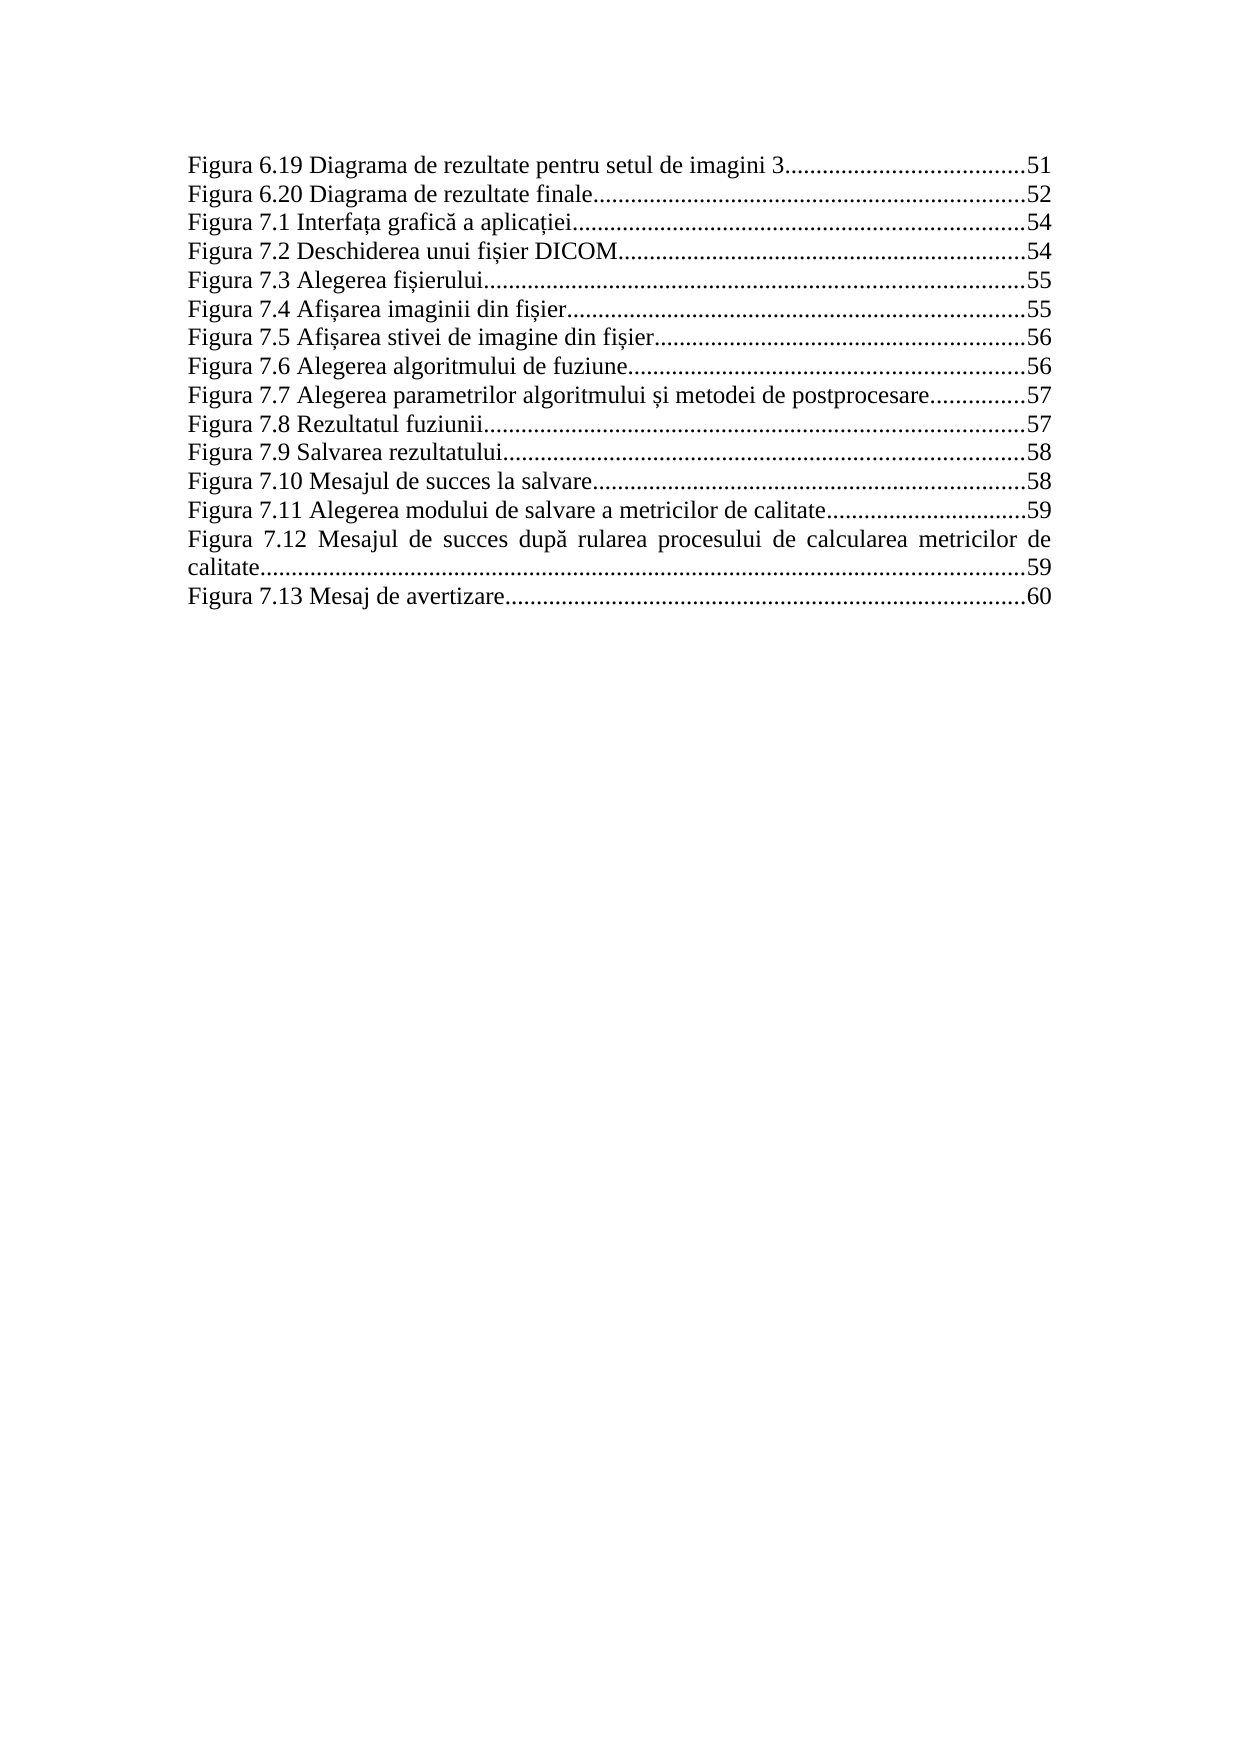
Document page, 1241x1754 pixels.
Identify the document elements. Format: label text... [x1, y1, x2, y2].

text Figura 7.6 Alegerea algoritmului de fuziune 56 [187, 351, 1053, 380]
text Figura 7.10 Mesajul de succes la salvare 58 [187, 466, 1053, 495]
text Figura 7.3 Alegerea fișierului 55 [187, 265, 1053, 294]
text Figura 7.7 Alegerea parametrilor algoritmului și metodei de postprocesare 57 [187, 380, 1053, 409]
text Figura 7.8 Rezultatul fuziunii 57 [187, 409, 1053, 437]
text Figura 6.19 Diagrama de rezultate pentru setul de imagini 3 51 [187, 150, 1053, 179]
text Figura 6.20 Diagrama de rezultate finale 52 [187, 179, 1053, 207]
text Figura 7.2 Deschiderea unui fișier DICOM 54 [187, 236, 1053, 265]
text Figura 7.12 Mesajul de succes după rularea procesului de calcularea metricilor de calitate 59 [187, 524, 1053, 581]
text Figura 7.13 Mesaj de avertizare 60 [187, 581, 1053, 610]
text Figura 7.5 Afișarea stivei de imagine din fișier 56 [187, 322, 1053, 351]
text Figura 7.11 Alegerea modului de salvare a metricilor de calitate 59 [187, 495, 1053, 524]
text Figura 7.1 Interfața grafică a aplicației 54 [187, 207, 1053, 236]
text Figura 7.4 Afișarea imaginii din fișier 55 [187, 294, 1053, 322]
text Figura 7.9 Salvarea rezultatului 58 [187, 437, 1053, 466]
